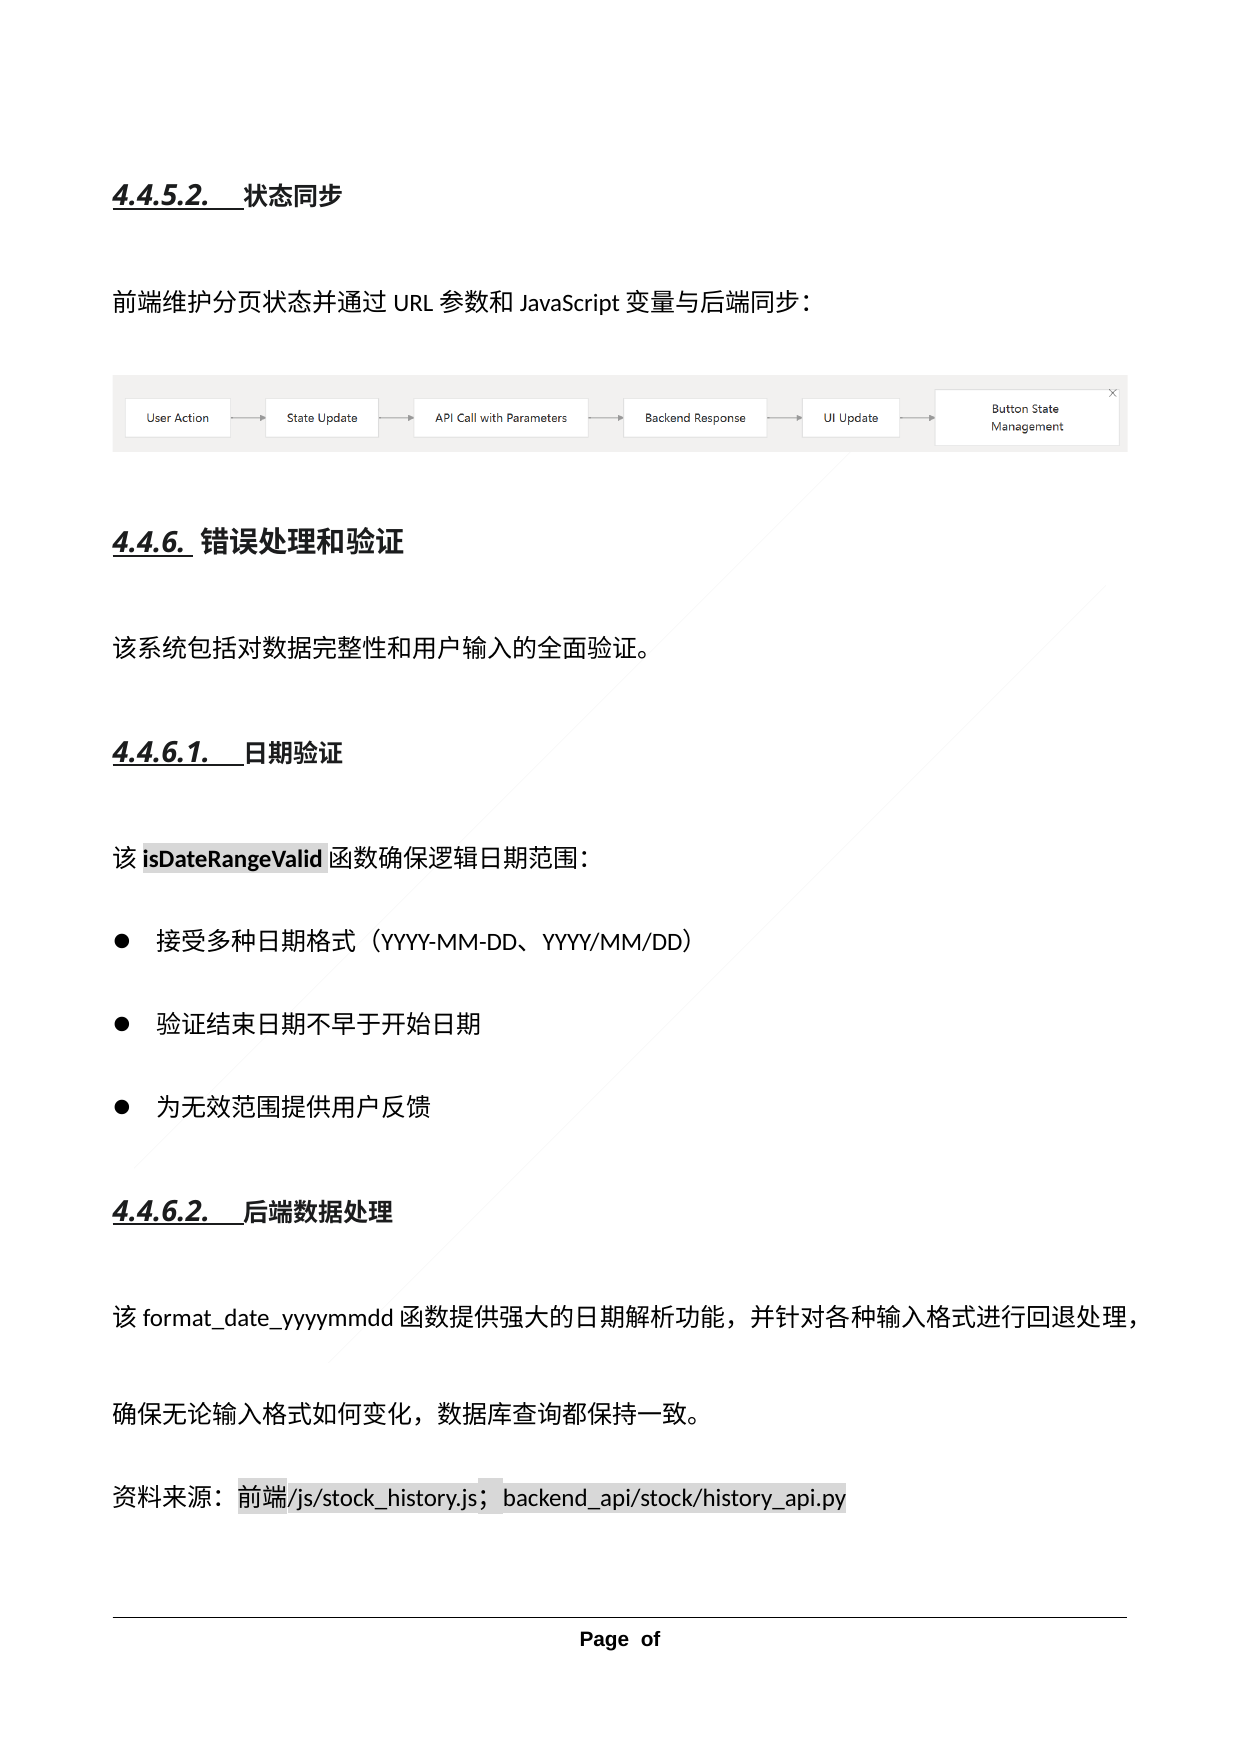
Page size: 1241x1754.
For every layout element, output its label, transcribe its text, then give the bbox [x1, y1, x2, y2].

list 接受多种日期格式（YYYY-MM-DD、YYYY/MM/DD） [112, 907, 1128, 972]
subtitle 错误处理和验证 [112, 507, 1128, 572]
subtitle 状态同步 [112, 162, 1128, 227]
list 为无效范围提供用户反馈 [112, 1073, 1128, 1138]
picture [112, 375, 1128, 452]
text 前端维护分页状态并通过 URL 参数和 JavaScript 变量与后端同步： [112, 268, 1128, 333]
subtitle 日期验证 [112, 718, 1128, 783]
text 该format_date_yyyymmdd函数提供强大的日期解析功能，并针对各种输入格式进行回退处理，确保无论输入格式如何变化，数据库查询都保持一致。 [112, 1283, 1128, 1445]
text 资料来源：前端/js/stock_history.js；backend_api/stock/history_api.py [112, 1463, 1128, 1528]
subtitle 后端数据处理 [112, 1177, 1128, 1242]
text 该系统包括对数据完整性和用户输入的全面验证。 [112, 614, 1128, 679]
text 该isDateRangeValid函数确保逻辑日期范围： [112, 824, 1128, 889]
list 验证结束日期不早于开始日期 [112, 990, 1128, 1055]
